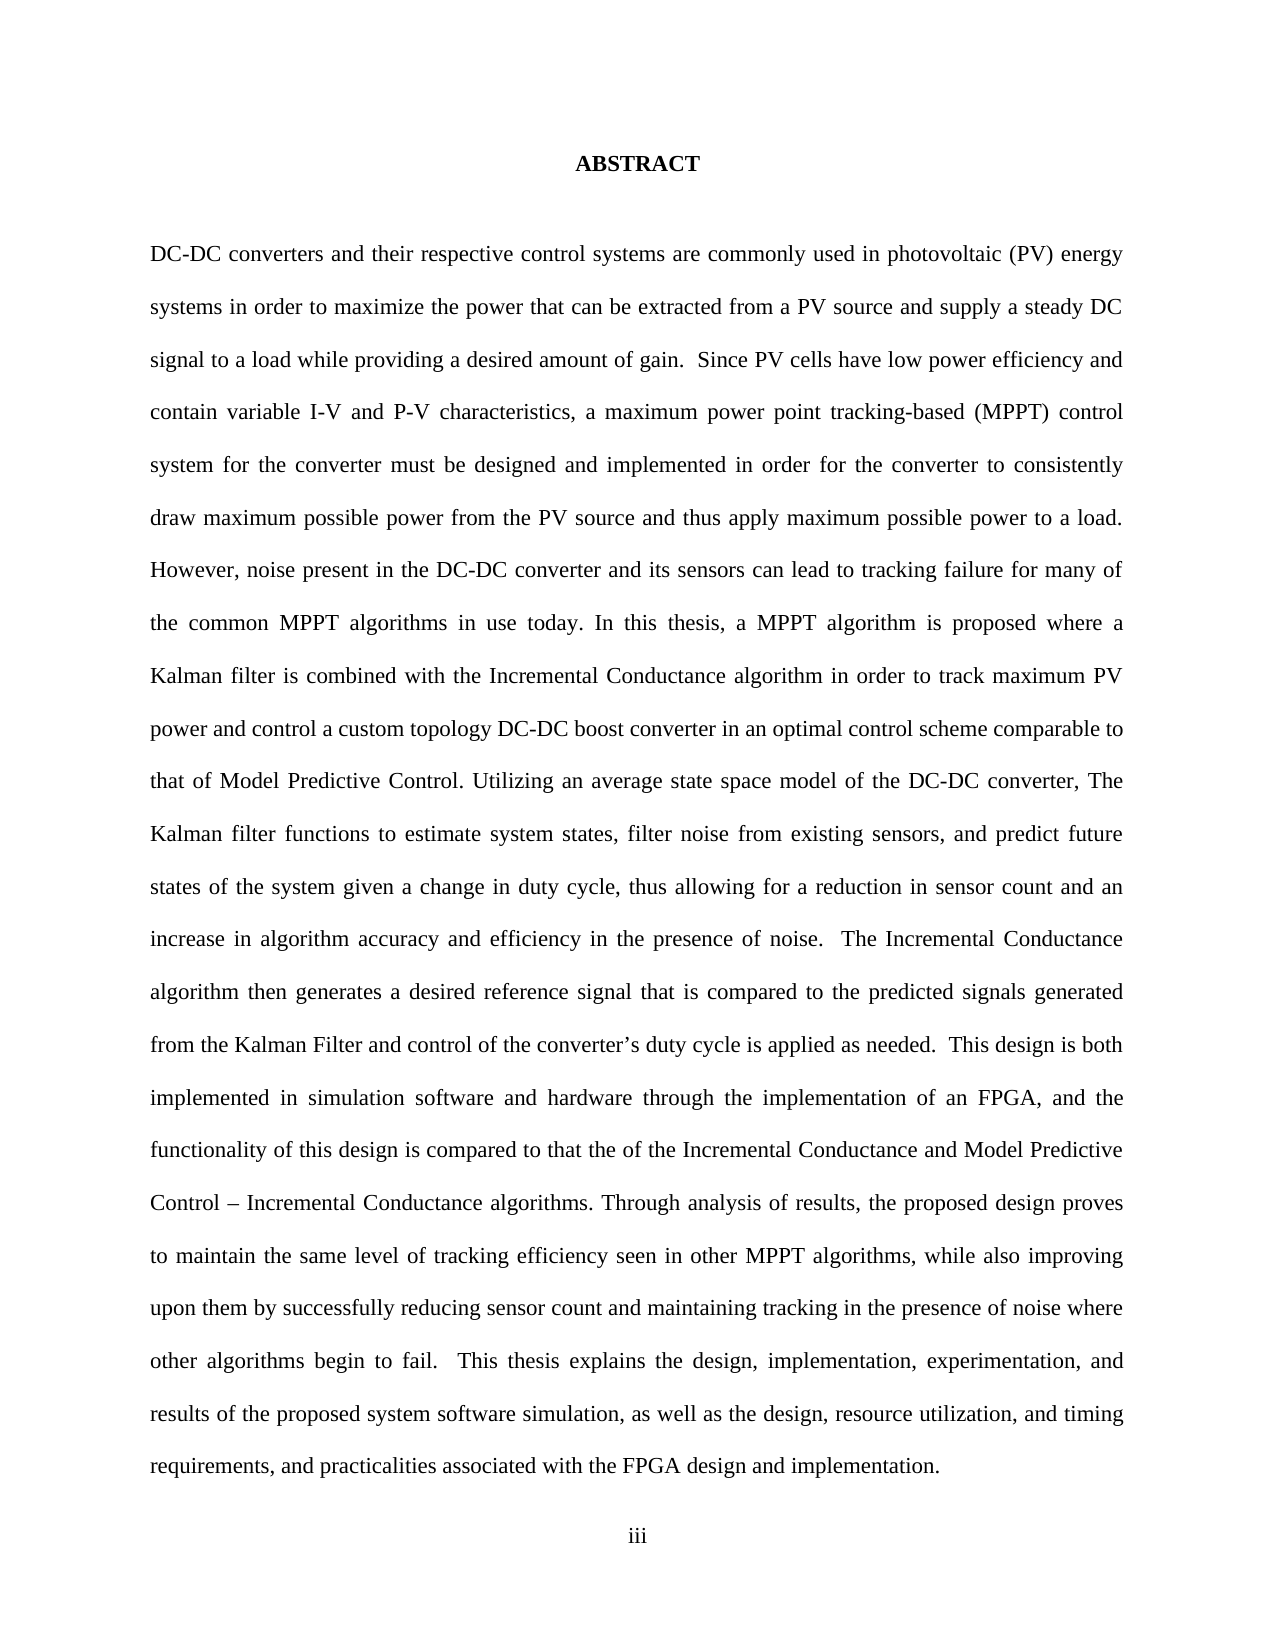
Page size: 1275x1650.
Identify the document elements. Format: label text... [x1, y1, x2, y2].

text DC-DC converters and their respective control systems are commonly used in photovoltaic (PV) energy systems in order to maximize the power that can be extracted from a PV source and supply a steady DC signal to a load while providing a desired amount of gain. Since PV cells have low power efficiency and contain variable I-V and P-V characteristics, a maximum power point tracking-based (MPPT) control system for the converter must be designed and implemented in order for the converter to consistently draw maximum possible power from the PV source and thus apply maximum possible power to a load. However, noise present in the DC-DC converter and its sensors can lead to tracking failure for many of the common MPPT algorithms in use today. In this thesis, a MPPT algorithm is proposed where a Kalman filter is combined with the Incremental Conductance algorithm in order to track maximum PV power and control a custom topology DC-DC boost converter in an optimal control scheme comparable to that of Model Predictive Control. Utilizing an average state space model of the DC-DC converter, The Kalman filter functions to estimate system states, filter noise from existing sensors, and predict future states of the system given a change in duty cycle, thus allowing for a reduction in sensor count and an increase in algorithm accuracy and efficiency in the presence of noise. The Incremental Conductance algorithm then generates a desired reference signal that is compared to the predicted signals generated from the Kalman Filter and control of the converter’s duty cycle is applied as needed. This design is both implemented in simulation software and hardware through the implementation of an FPGA, and the functionality of this design is compared to that the of the Incremental Conductance and Model Predictive Control – Incremental Conductance algorithms. Through analysis of results, the proposed design proves to maintain the same level of tracking efficiency seen in other MPPT algorithms, while also improving upon them by successfully reducing sensor count and maintaining tracking in the presence of noise where other algorithms begin to fail. This thesis explains the design, implementation, experimentation, and results of the proposed system software simulation, as well as the design, resource utilization, and timing requirements, and practicalities associated with the FPGA design and implementation. [150, 240, 1125, 1479]
text ABSTRACT [150, 150, 1125, 176]
